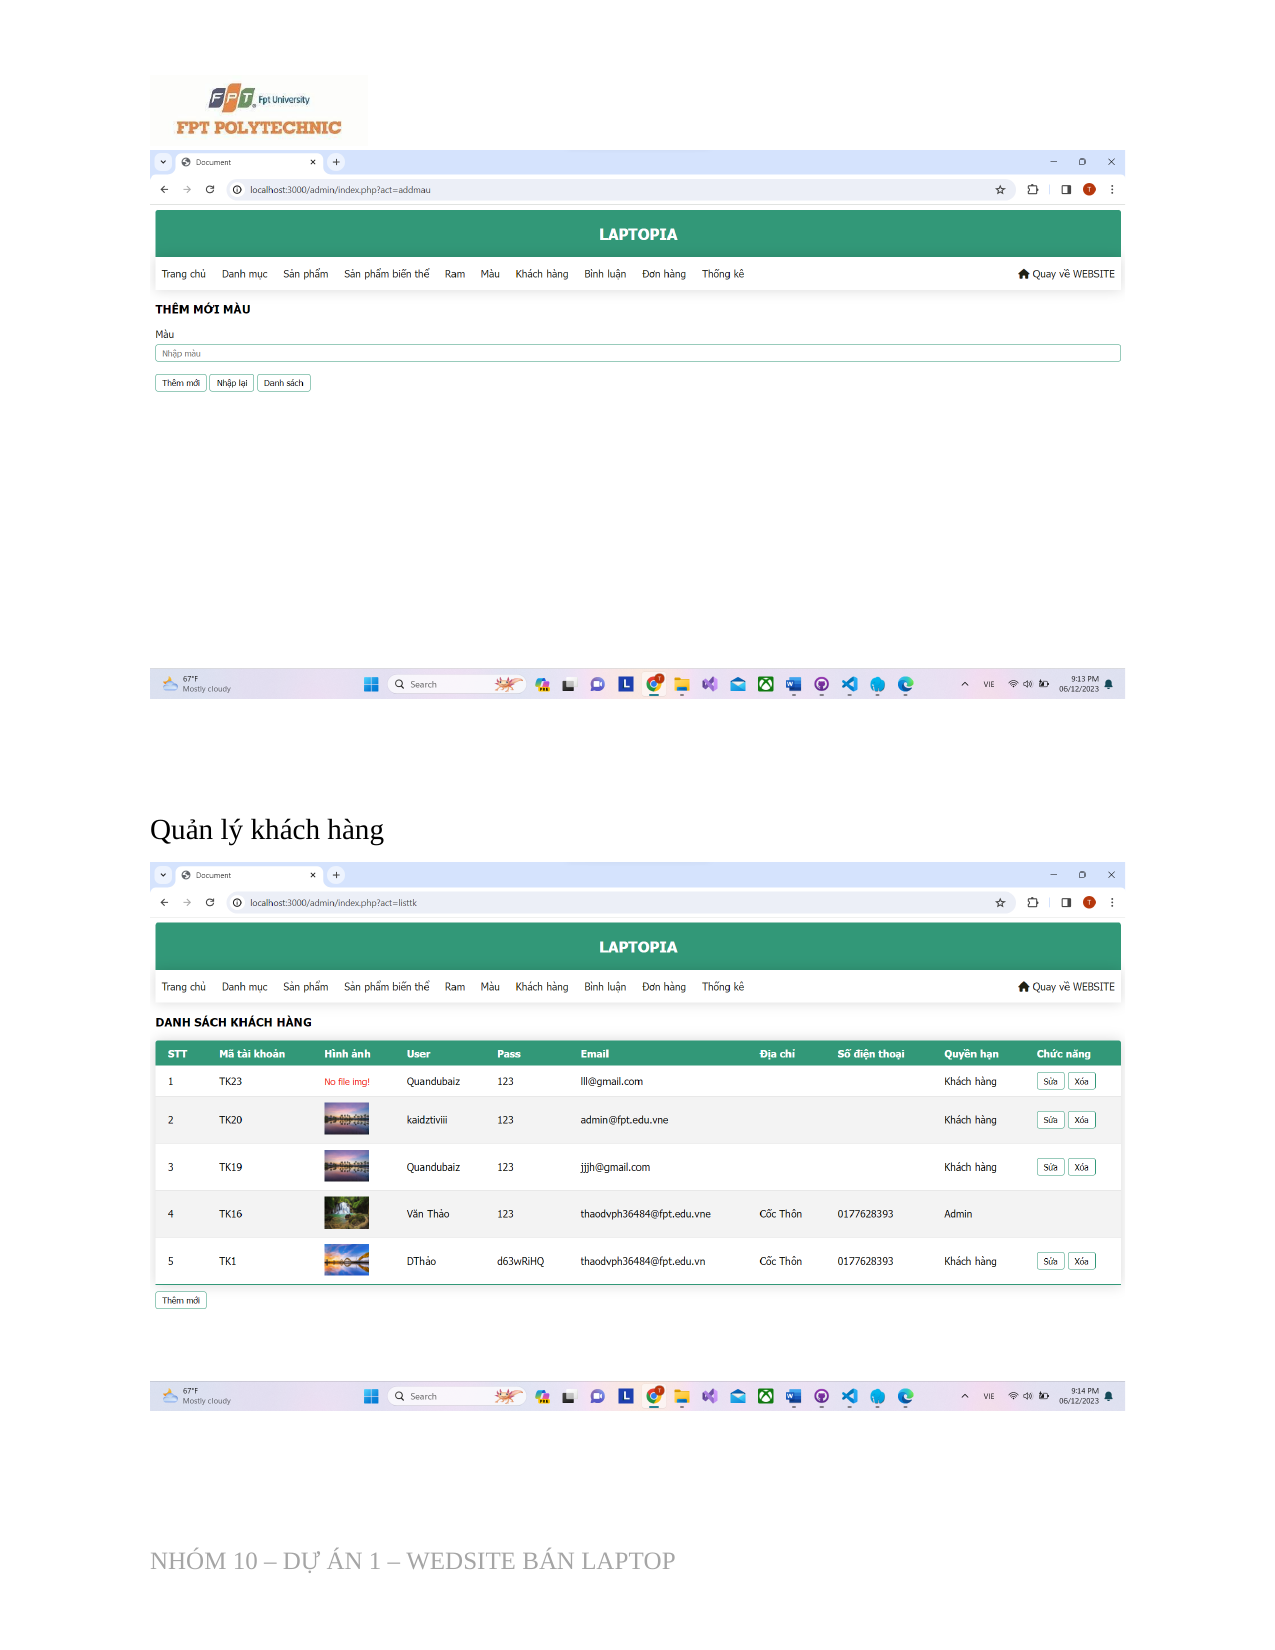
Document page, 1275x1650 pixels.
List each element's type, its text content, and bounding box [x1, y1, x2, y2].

picture [150, 150, 1125, 699]
picture [150, 75, 368, 146]
text Quản lý khách hàng [150, 812, 1125, 846]
picture [150, 862, 1125, 1411]
